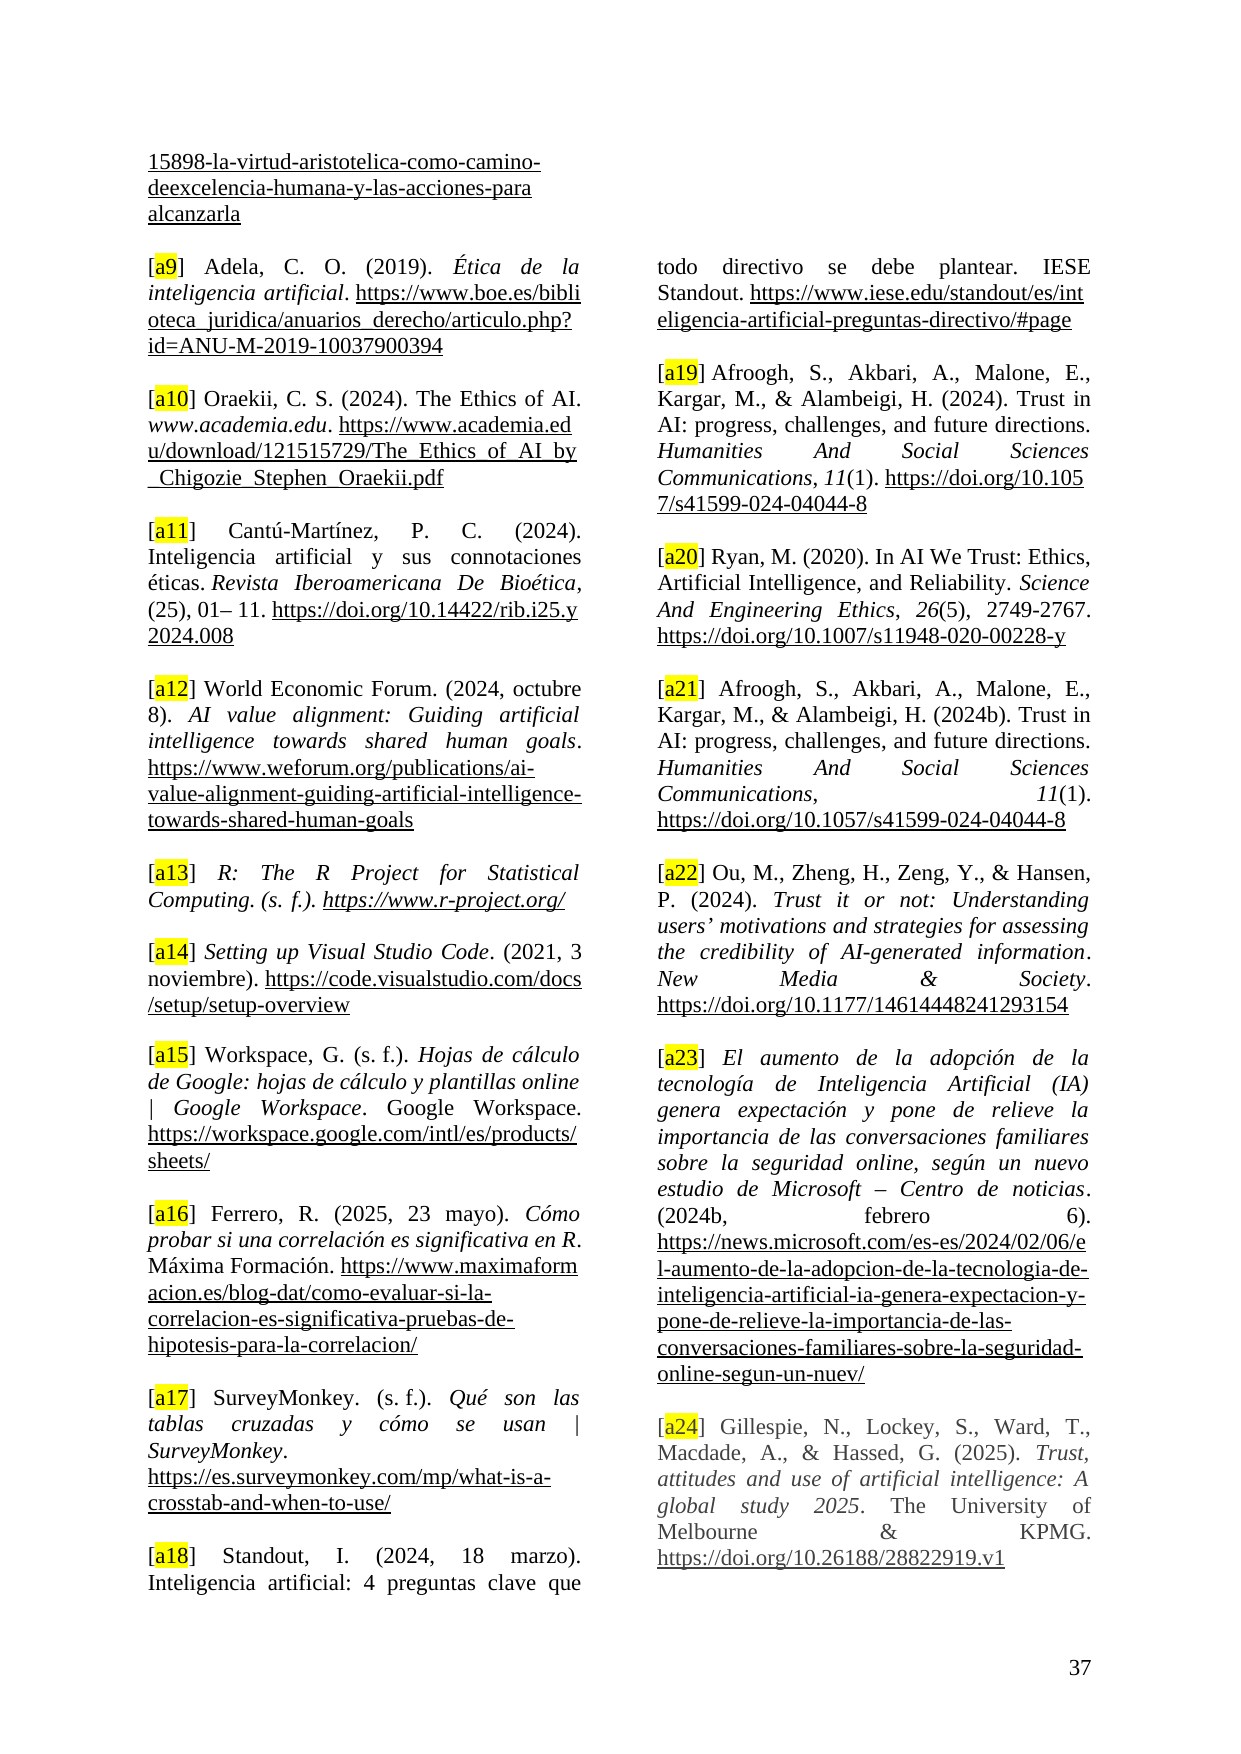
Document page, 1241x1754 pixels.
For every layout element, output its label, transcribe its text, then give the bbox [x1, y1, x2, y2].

text [a15] Workspace, G. (s. f.). Hojas de cálculo de Google: hojas de cálculo y plantillas online | Google Workspace. Google Workspace. https://workspace.google.com/intl/es/products/sheets/ [148, 1041, 582, 1173]
text [a18] Standout, I. (2024, 18 marzo). Inteligencia artificial: 4 preguntas clave que todo directivo se debe plantear. IESE Standout. https://www.iese.edu/standout/es/inteligencia-artificial-preguntas-directivo/#page [148, 1542, 582, 1595]
text [a18] Standout, I. (2024, 18 marzo). Inteligencia artificial: 4 preguntas clave que todo directivo se debe plantear. IESE Standout. https://www.iese.edu/standout/es/inteligencia-artificial-preguntas-directivo/#page [657, 253, 1091, 332]
text [a11] Cantú-Martínez, P. C. (2024). Inteligencia artificial y sus connotaciones éticas. Revista Iberoamericana De Bioética, (25), 01– 11. https://doi.org/10.14422/rib.i25.y2024.008 [148, 517, 582, 648]
text [a16] Ferrero, R. (2025, 23 mayo). Cómo probar si una correlación es significativa en R. Máxima Formación. https://www.maximaformacion.es/blog-dat/como-evaluar-si-la-correlacion-es-significativa-pruebas-de-hipotesis-para-la-correlacion/ [148, 1199, 582, 1358]
text [a17] SurveyMonkey. (s. f.). Qué son las tablas cruzadas y cómo se usan | SurveyMonkey. https://es.surveymonkey.com/mp/what-is-a-crosstab-and-when-to-use/ [148, 1384, 582, 1516]
text [a14] Setting up Visual Studio Code. (2021, 3 noviembre). https://code.visualstudio.com/docs/setup/setup-overview [148, 938, 582, 1017]
text [a21] Afroogh, S., Akbari, A., Malone, E., Kargar, M., & Alambeigi, H. (2024b). Trust in AI: progress, challenges, and future directions. Humanities And Social Sciences Communications, 11(1). https://doi.org/10.1057/s41599-024-04044-8 [657, 675, 1091, 833]
text [a13] R: The R Project for Statistical Computing. (s. f.). https://www.r-project.org/ [148, 859, 582, 912]
text [a24] Gillespie, N., Lockey, S., Ward, T., Macdade, A., & Hassed, G. (2025). Trust, attitudes and use of artificial intelligence: A global study 2025. The University of Melbourne & KPMG. https://doi.org/10.26188/28822919.v1 [657, 1413, 1091, 1571]
text [a23] El aumento de la adopción de la tecnología de Inteligencia Artificial (IA) genera expectación y pone de relieve la importancia de las conversaciones familiares sobre la seguridad online, según un nuevo estudio de Microsoft – Centro de noticias. (2024b, febrero 6). https://news.microsoft.com/es-es/2024/02/06/el-aumento-de-la-adopcion-de-la-tecnologia-de-inteligencia-artificial-ia-genera-expectacion-y-pone-de-relieve-la-importancia-de-las-conversaciones-familiares-sobre-la-seguridad-online-segun-un-nuev/ [657, 1044, 1091, 1386]
text [a9] Adela, C. O. (2019). Ética de la inteligencia artificial. https://www.boe.es/biblioteca_juridica/anuarios_derecho/articulo.php?id=ANU-M-2019-10037900394 [148, 253, 582, 358]
text [a10] Oraekii, C. S. (2024). The Ethics of AI. www.academia.edu. https://www.academia.edu/download/121515729/The_Ethics_of_AI_by_Chigozie_Stephen_Oraekii.pdf [148, 385, 582, 490]
text [a12] World Economic Forum. (2024, octubre 8). AI value alignment: Guiding artificial intelligence towards shared human goals. https://www.weforum.org/publications/ai-value-alignment-guiding-artificial-intelligence-towards-shared-human-goals [148, 675, 582, 803]
text [a19] Afroogh, S., Akbari, A., Malone, E., Kargar, M., & Alambeigi, H. (2024). Trust in AI: progress, challenges, and future directions. Humanities And Social Sciences Communications, 11(1). https://doi.org/10.1057/s41599-024-04044-8 [657, 358, 1091, 517]
text [a22] Ou, M., Zheng, H., Zeng, Y., & Hansen, P. (2024). Trust it or not: Understanding users’ motivations and strategies for assessing the credibility of AI-generated information. New Media & Society. https://doi.org/10.1177/14614448241293154 [657, 859, 1091, 1017]
text [a20] Ryan, M. (2020). In AI We Trust: Ethics, Artificial Intelligence, and Reliability. Science And Engineering Ethics, 26(5), 2749-2767. https://doi.org/10.1007/s11948-020-00228-y [657, 543, 1091, 648]
